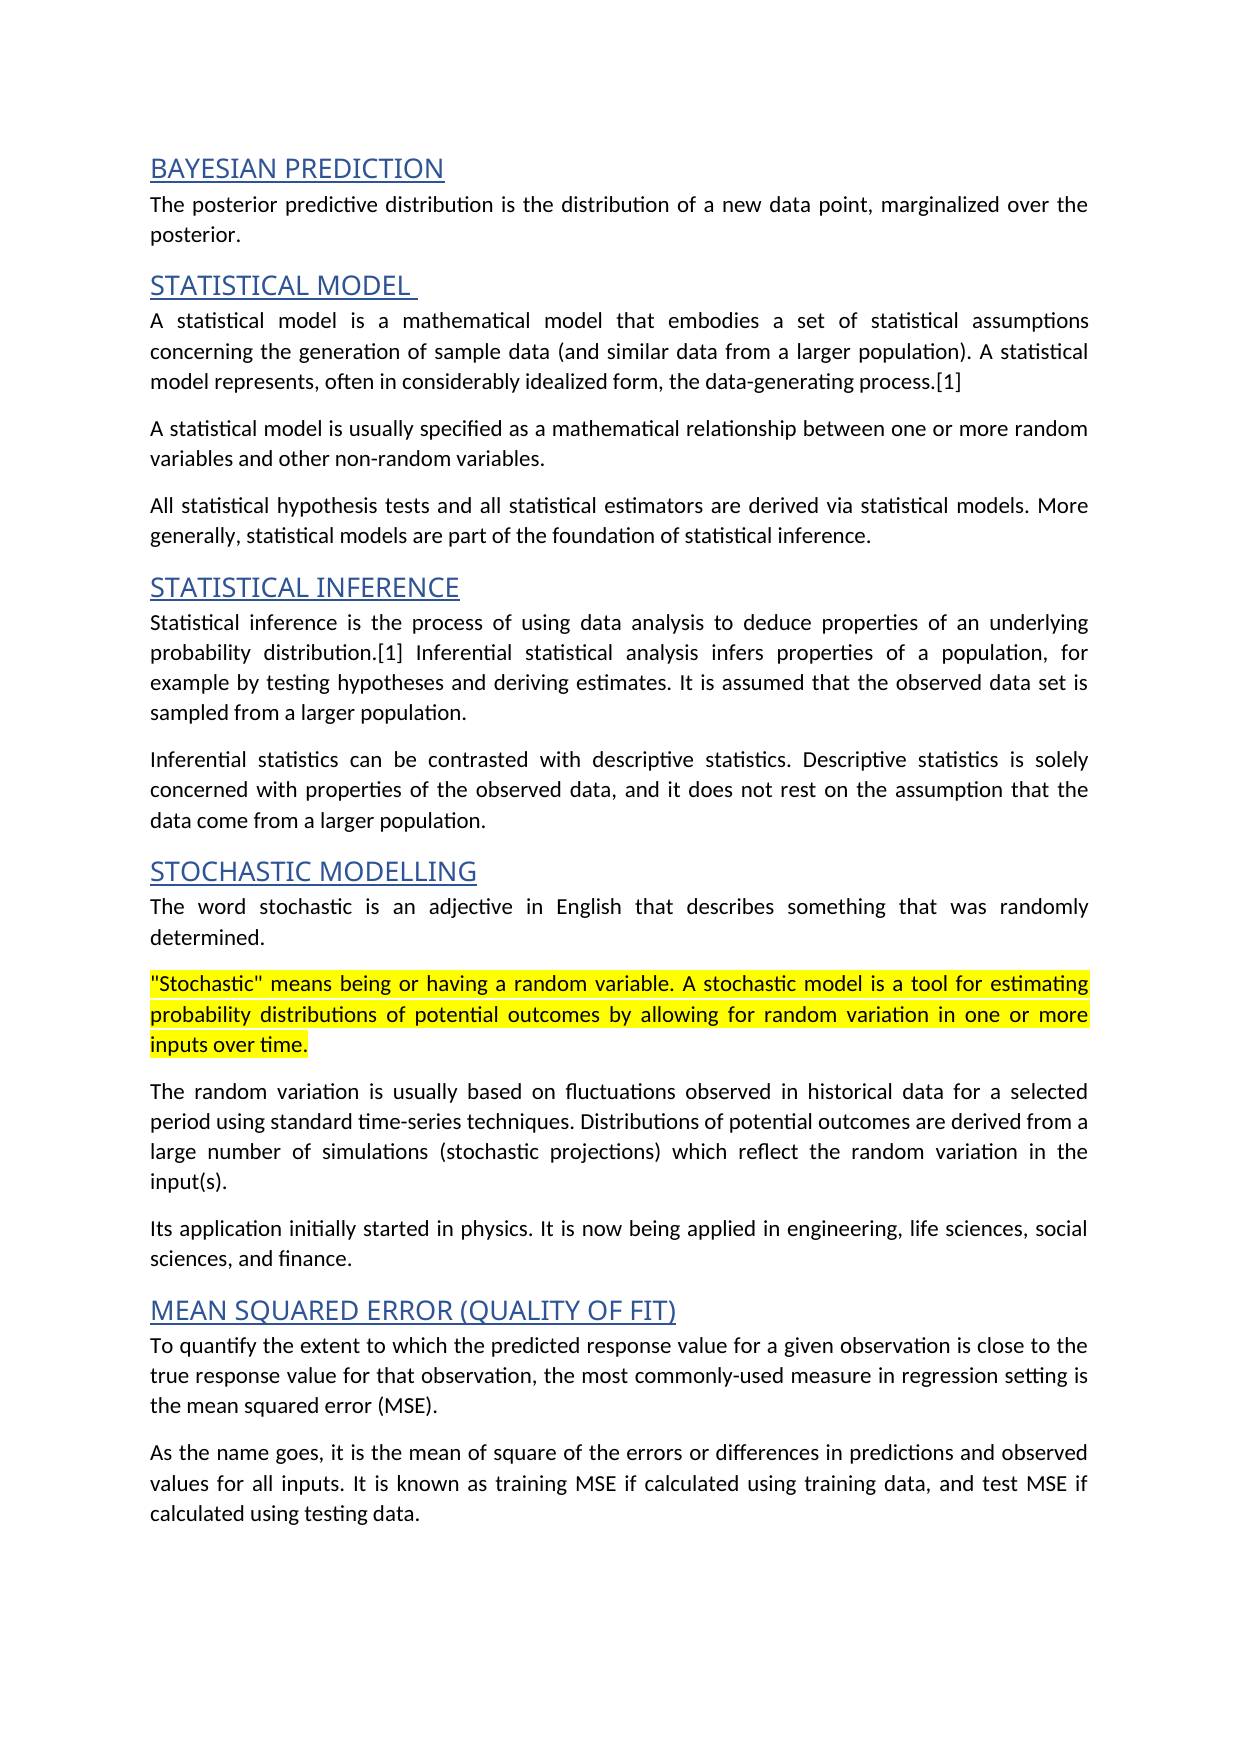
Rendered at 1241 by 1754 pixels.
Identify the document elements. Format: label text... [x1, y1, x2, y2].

text As the name goes, it is the mean of square of the errors or differences in predictions and observed values for all inputs. It is known as training MSE if calculated using training data, and test MSE if calculated using testing data. [150, 1438, 1090, 1527]
text The posterior predictive distribution is the distribution of a new data point, marginalized over the posterior. [150, 190, 1090, 248]
text A statistical model is a mathematical model that embodies a set of statistical assumptions concerning the generation of sample data (and similar data from a larger population). A statistical model represents, often in considerably idealized form, the data-generating process.[1] [150, 307, 1090, 395]
subtitle BAYESIAN PREDICTION [150, 150, 1090, 187]
text All statistical hypothesis tests and all statistical estimators are derived via statistical models. More generally, statistical models are part of the foundation of statistical inference. [150, 491, 1090, 549]
text Inferential statistics can be contrasted with descriptive statistics. Descriptive statistics is solely concerned with properties of the observed data, and it does not rest on the assumption that the data come from a larger population. [150, 745, 1090, 834]
text The word stochastic is an adjective in English that describes something that was randomly determined. [150, 892, 1090, 951]
text "Stochastic" means being or having a random variable. A stochastic model is a tool for estimating probability distributions of potential outcomes by allowing for random variation in one or more inputs over time. [150, 1028, 1090, 1058]
text To quantify the extent to which the predicted response value for a given observation is close to the true response value for that observation, the most commonly-used measure in regression setting is the mean squared error (MSE). [150, 1331, 1090, 1420]
text Its application initially started in physics. It is now being applied in engineering, life sciences, social sciences, and finance. [150, 1214, 1090, 1273]
text Statistical inference is the process of using data analysis to deduce properties of an underlying probability distribution.[1] Inferential statistical analysis infers properties of a population, for example by testing hypotheses and deriving estimates. It is assumed that the observed data set is sampled from a larger population. [150, 608, 1090, 727]
subtitle STATISTICAL MODEL [150, 267, 1090, 304]
text A statistical model is usually specified as a mathematical relationship between one or more random variables and other non-random variables. [150, 414, 1090, 472]
subtitle STATISTICAL INFERENCE [150, 568, 1090, 605]
subtitle MEAN SQUARED ERROR (QUALITY OF FIT) [150, 1291, 1090, 1328]
subtitle STOCHASTIC MODELLING [150, 853, 1090, 889]
text The random variation is usually based on fluctuations observed in historical data for a selected period using standard time-series techniques. Distributions of potential outcomes are derived from a large number of simulations (stochastic projections) which reflect the random variation in the input(s). [150, 1077, 1090, 1196]
